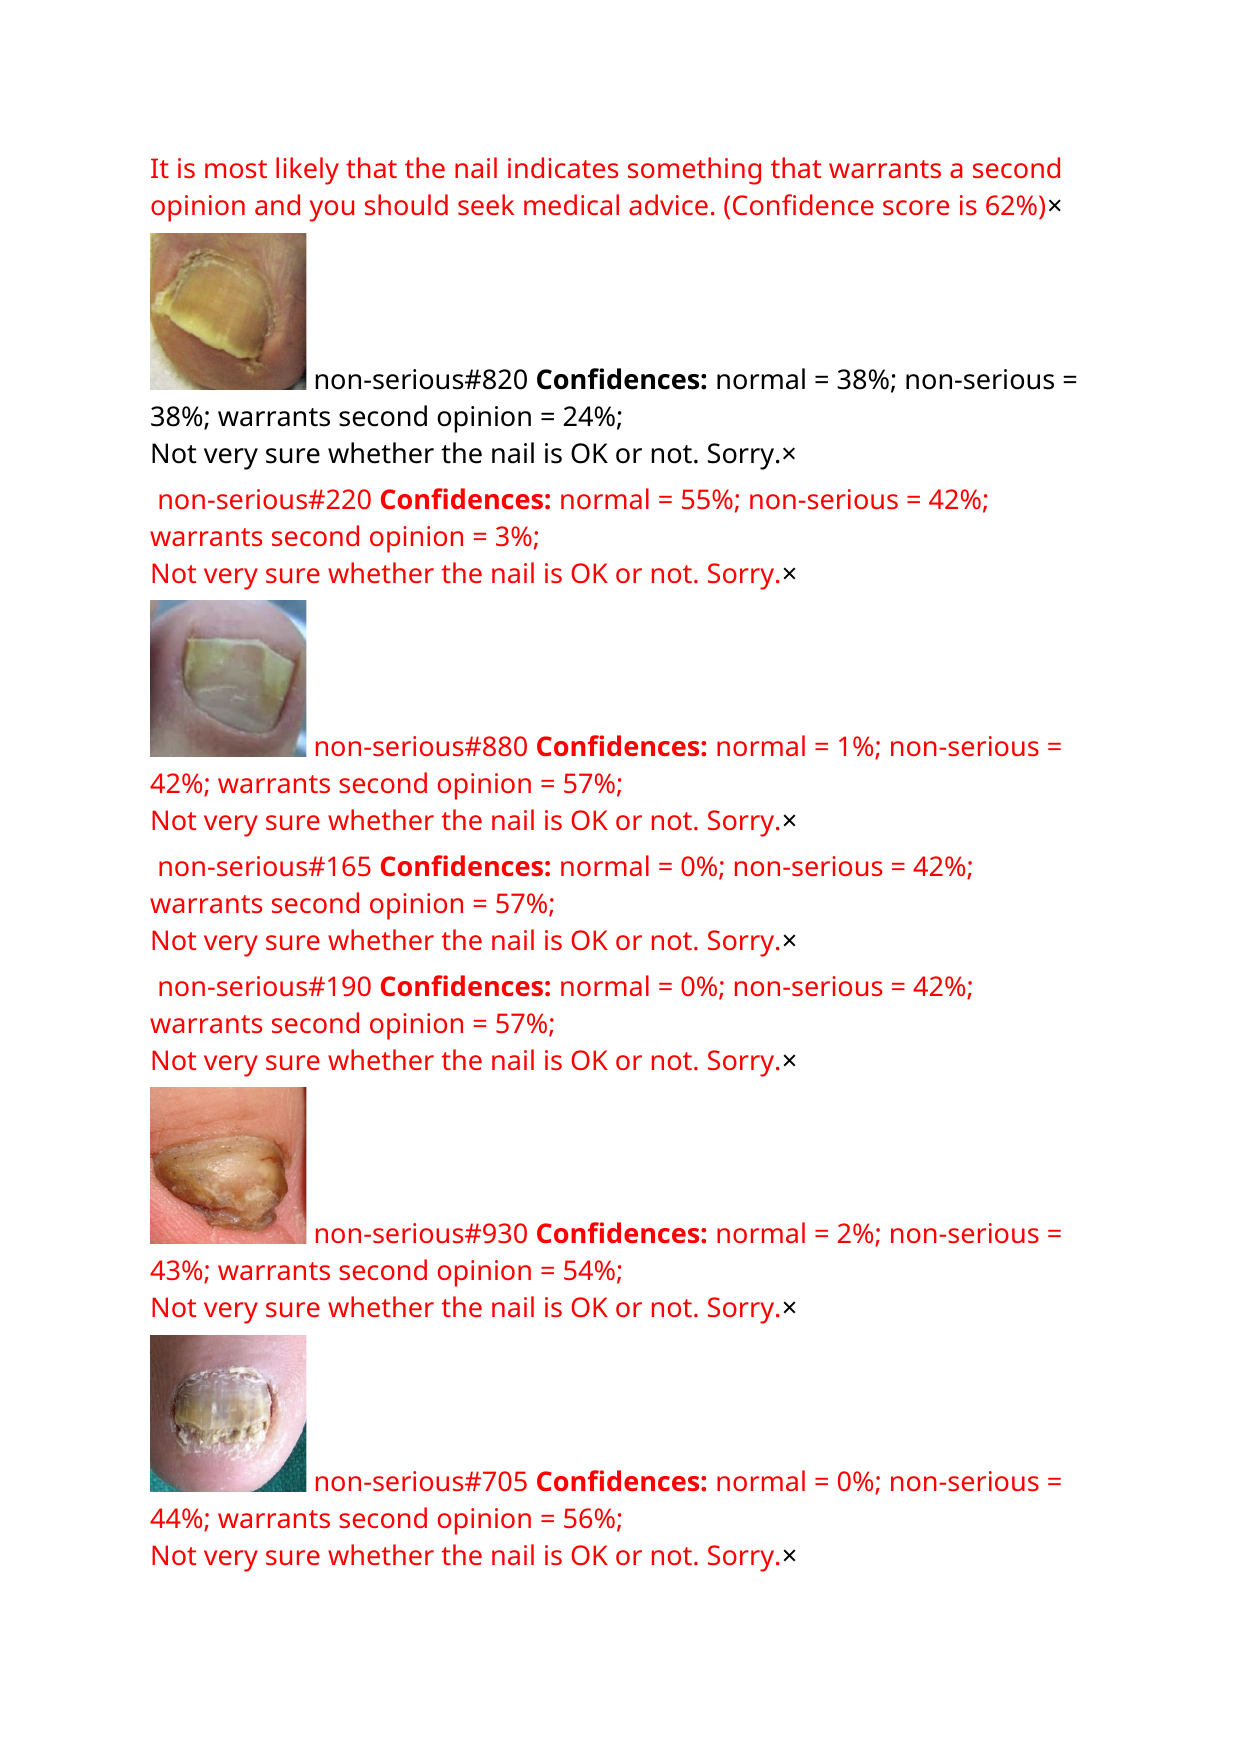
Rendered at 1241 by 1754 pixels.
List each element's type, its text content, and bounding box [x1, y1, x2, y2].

text non-serious#190 Confidences: normal = 0%; non-serious = 42%; warrants second opinion = 57%; Not very sure whether the nail is OK or not. Sorry.× [150, 968, 1090, 1078]
picture [150, 233, 307, 390]
text non-serious#165 Confidences: normal = 0%; non-serious = 42%; warrants second opinion = 57%; Not very sure whether the nail is OK or not. Sorry.× [150, 848, 1090, 958]
text non-serious#705 Confidences: normal = 0%; non-serious = 44%; warrants second opinion = 56%; Not very sure whether the nail is OK or not. Sorry.× [150, 1335, 1090, 1573]
text non-serious#820 Confidences: normal = 38%; non-serious = 38%; warrants second opinion = 24%; Not very sure whether the nail is OK or not. Sorry.× [150, 233, 1090, 471]
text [150, 150, 1090, 224]
picture [150, 1335, 307, 1492]
text non-serious#930 Confidences: normal = 2%; non-serious = 43%; warrants second opinion = 54%; Not very sure whether the nail is OK or not. Sorry.× [150, 1088, 1090, 1326]
text non-serious#220 Confidences: normal = 55%; non-serious = 42%; warrants second opinion = 3%; Not very sure whether the nail is OK or not. Sorry.× [150, 480, 1090, 591]
picture [150, 1087, 307, 1244]
text non-serious#880 Confidences: normal = 1%; non-serious = 42%; warrants second opinion = 57%; Not very sure whether the nail is OK or not. Sorry.× [150, 600, 1090, 838]
picture [150, 600, 307, 757]
